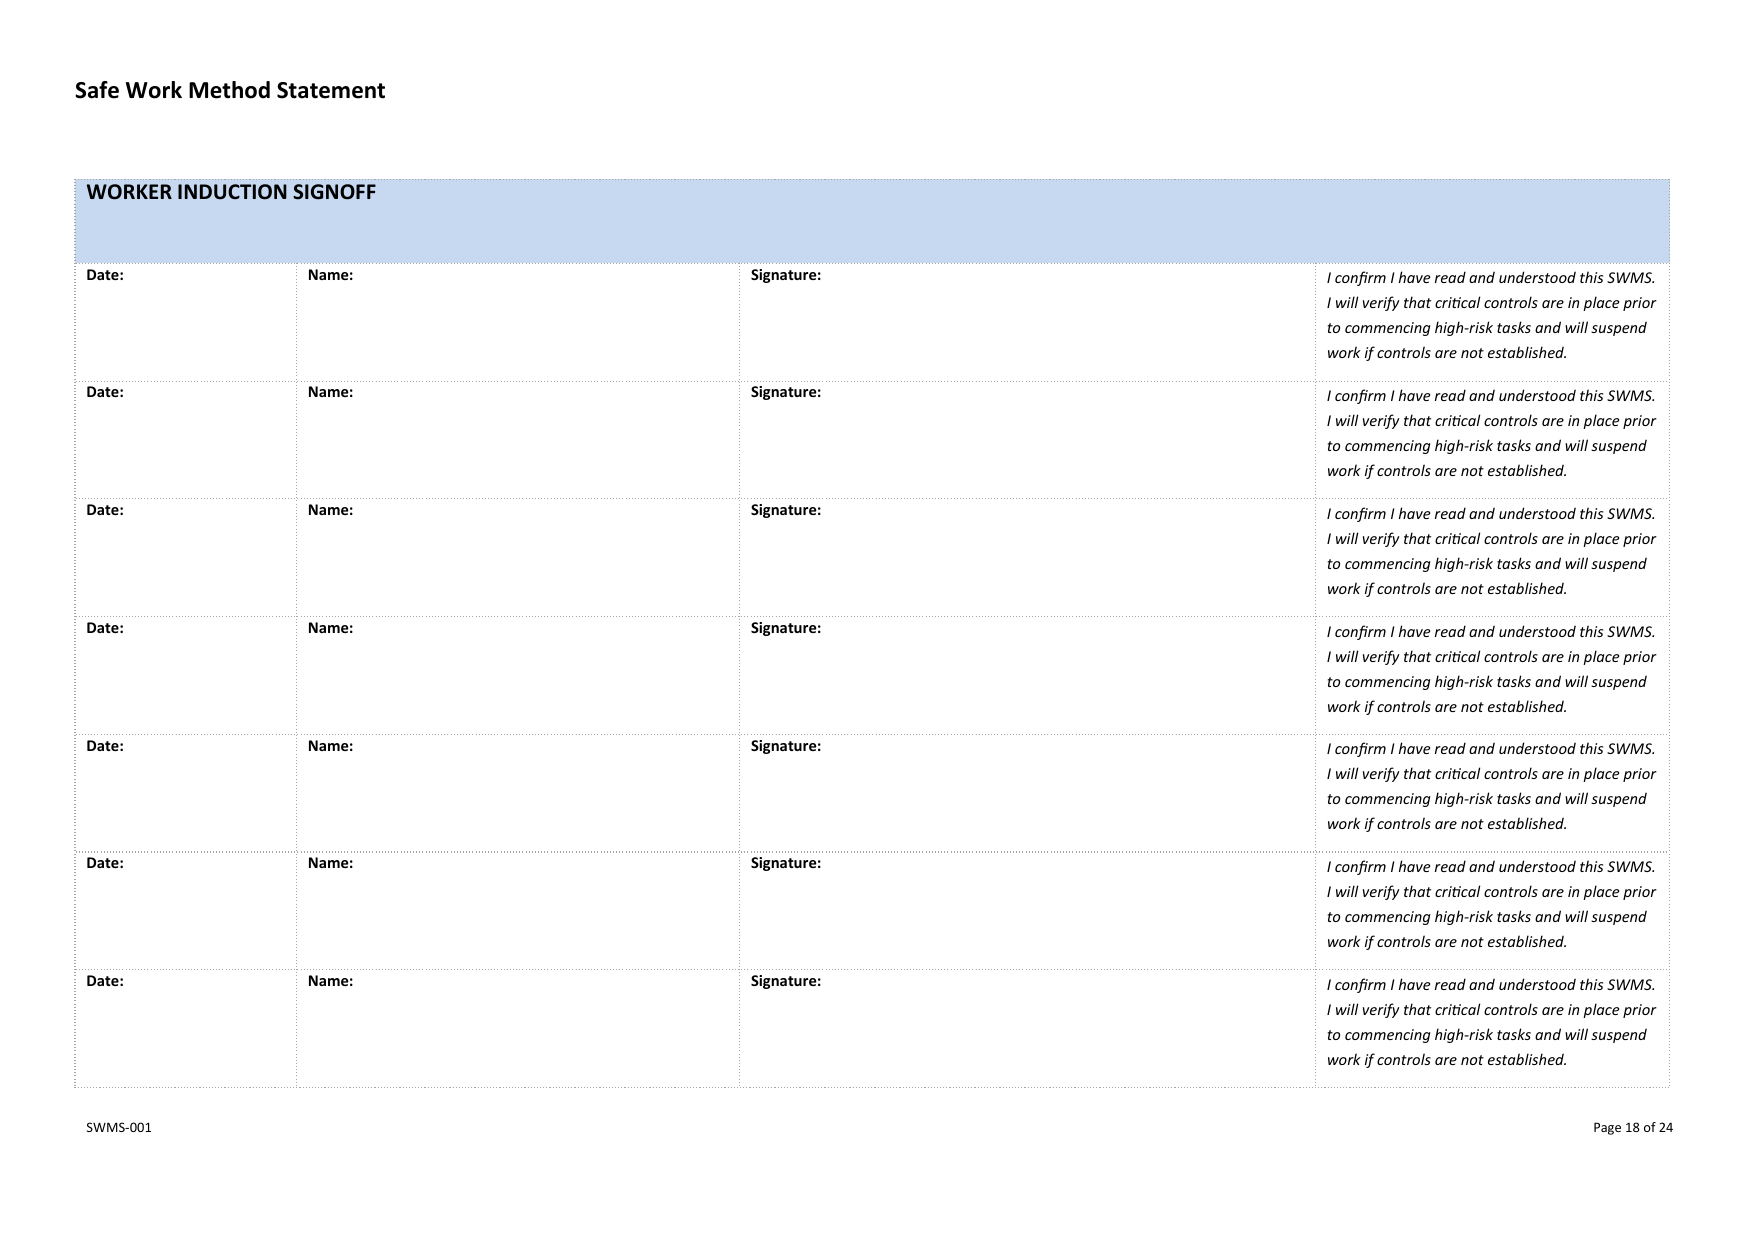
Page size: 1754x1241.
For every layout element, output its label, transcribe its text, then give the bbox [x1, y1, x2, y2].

table_cell Signature: [740, 969, 1315, 1087]
table_cell Date: [75, 851, 296, 969]
table_cell Name: [296, 734, 739, 851]
table_cell Date: [75, 616, 296, 734]
table_cell Signature: [740, 381, 1315, 498]
table_cell Name: [296, 498, 739, 616]
table_cell Date: [75, 263, 296, 381]
table_cell Signature: [740, 616, 1315, 734]
table_cell Signature: [740, 498, 1315, 616]
table_cell Name: [296, 381, 739, 498]
table_cell Date: [75, 498, 296, 616]
table_cell Name: [296, 851, 739, 969]
table_cell Signature: [740, 263, 1315, 381]
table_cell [1315, 969, 1670, 1087]
table_cell Date: [75, 969, 296, 1087]
table_cell Signature: [740, 734, 1315, 851]
table_cell Date: [75, 734, 296, 851]
table_header WORKER INDUCTION SIGNOFF [75, 179, 1670, 263]
table_cell Name: [296, 616, 739, 734]
table_cell Name: [296, 263, 739, 381]
table_cell Date: [75, 381, 296, 498]
table_cell Signature: [740, 851, 1315, 969]
table_cell Name: [296, 969, 739, 1087]
